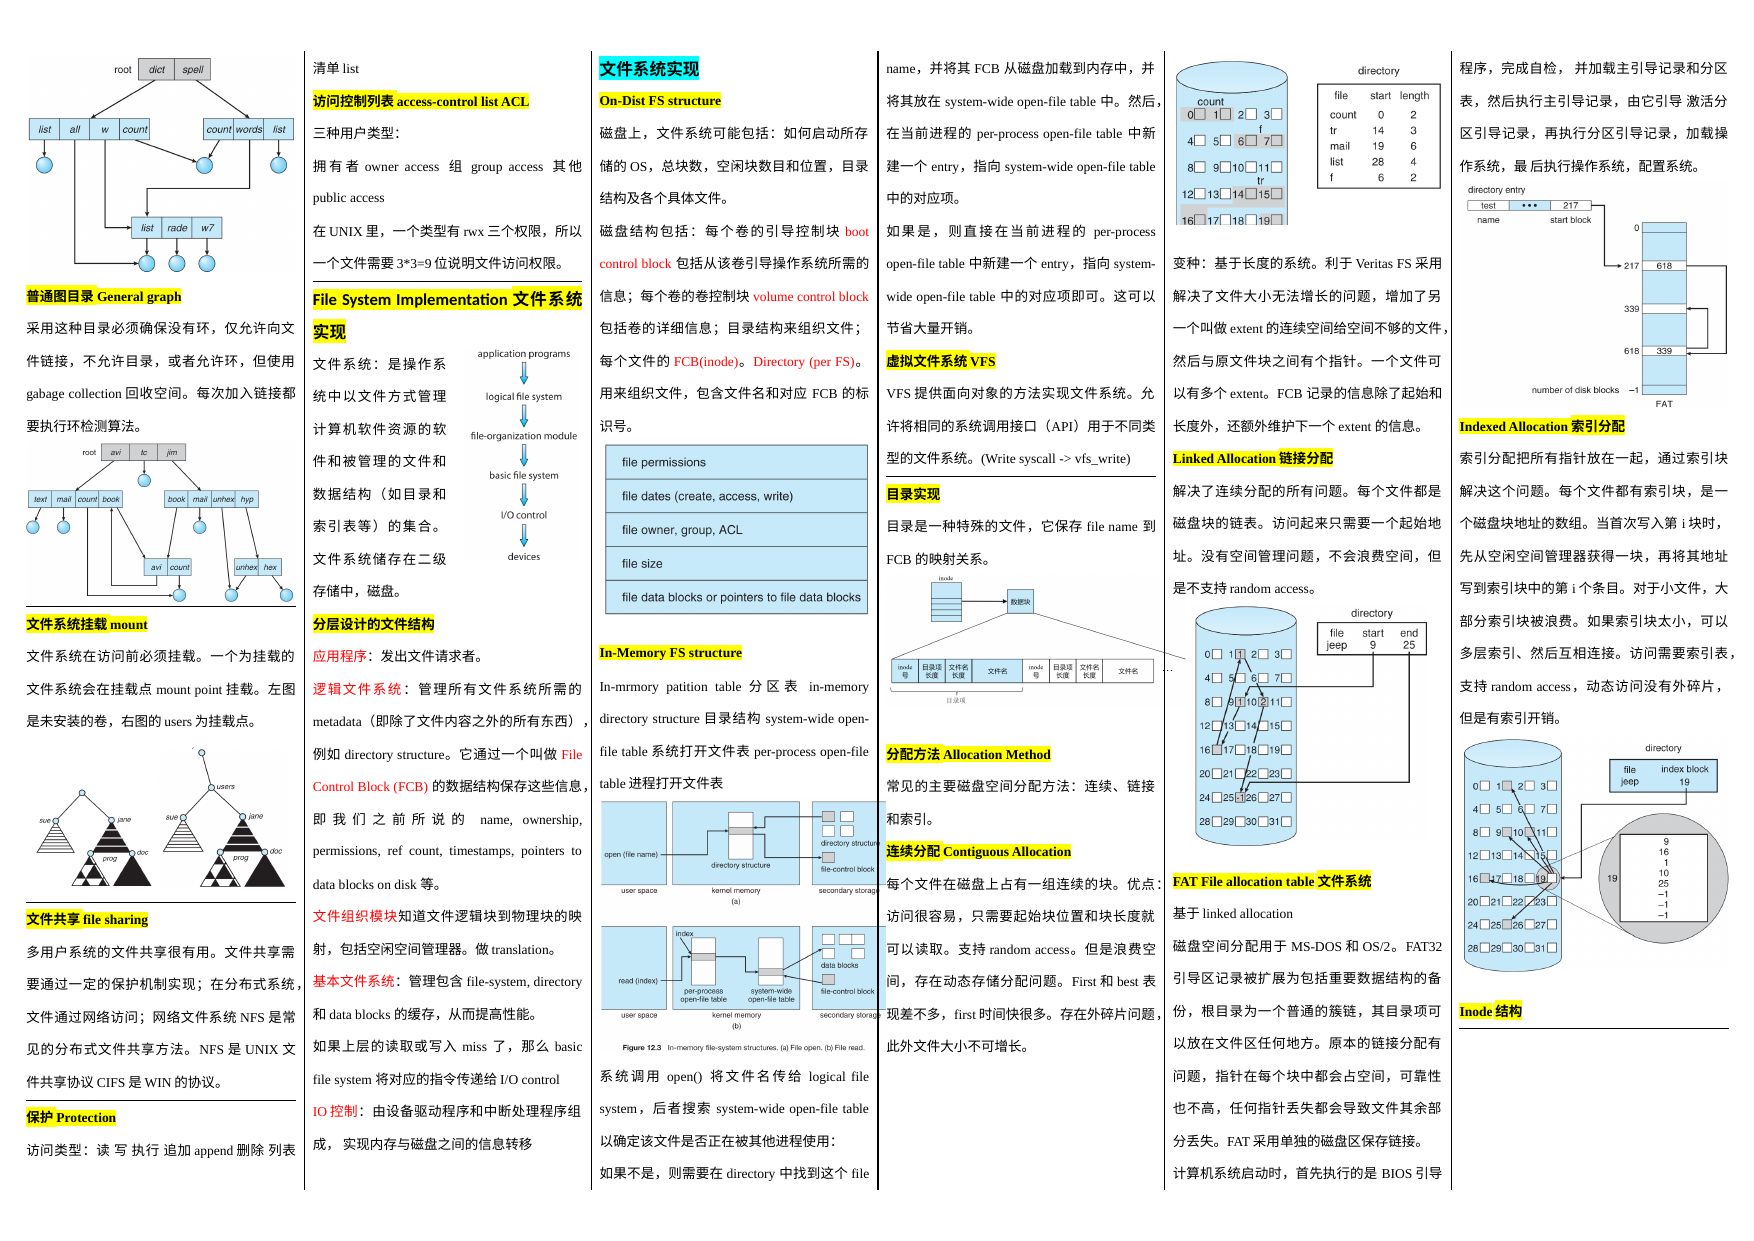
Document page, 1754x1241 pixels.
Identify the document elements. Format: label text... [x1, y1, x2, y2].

text FAT File allocation table文件系统 [1173, 864, 1442, 896]
text 如果上层的读取或写入 miss 了，那么 basic file system 将对应的指令传递给 I/O control [313, 1029, 582, 1094]
text 访问类型：读 写 执行 追加append删除 列表清单list [26, 1133, 296, 1166]
text 应用程序：发出文件请求者。 [313, 639, 582, 672]
picture [599, 441, 869, 617]
text 三种用户类型： [313, 116, 582, 149]
picture [465, 347, 581, 561]
text 变种：基于长度的系统。利于Veritas FS采用。解决了文件大小无法增长的问题，增加了另一个叫做extent的连续空间给空间不够的文件，然后与原文件块之间有个指针。一个文件可以有多个extent。FCB 记录的信息除了起始和长度外，还额外维护下一个 extent 的信息。 [1173, 246, 1442, 441]
text VFS提供面向对象的方法实现文件系统。允许将相同的系统调用接口（API）用于不同类型的文件系统。(Write syscall -> vfs_write) [886, 376, 1156, 476]
text 基本文件系统：管理包含 file-system, directory 和 data blocks 的缓存，从而提高性能。 [313, 964, 582, 1029]
text Inode结构 [1459, 994, 1729, 1028]
text 磁盘上，文件系统可能包括：如何启动所存储的OS，总块数，空闲块数目和位置，目录结构及各个具体文件。 [599, 116, 869, 214]
picture [26, 441, 296, 603]
picture [1165, 574, 1428, 846]
text 文件组织模块知道文件逻辑块到物理块的映射，包括空闲空间管理器。做translation。 [313, 899, 582, 964]
text 多用户系统的文件共享很有用。文件共享需要通过一定的保护机制实现；在分布式系统，文件通过网络访问；网络文件系统NFS是常见的分布式文件共享方法。NFS是UNIX文件共享协议 CIFS是WIN的协议。 [26, 935, 296, 1100]
text 访问控制列表access-control list ACL [313, 84, 582, 116]
text 分层设计的文件结构 [313, 607, 582, 639]
text 基于linked allocation [1173, 896, 1442, 929]
text 如果是，则直接在当前进程的 per-process open-file table 中新建一个 entry，指向 system-wide open-file table 中的对应项即可。这可以节省大量开销。 [886, 214, 1156, 344]
text 磁盘空间分配用于MS-DOS和OS/2。FAT32引导区记录被扩展为包括重要数据结构的备份，根目录为一个普通的簇链，其目录项可以放在文件区任何地方。原本的链接分配有问题，指针在每个块中都会占空间，可靠性也不高，任何指针丢失都会导致文件其余部分丢失。FAT采用单独的磁盘区保存链接。 [1173, 929, 1442, 1156]
text 分配方法Allocation Method [886, 737, 1156, 769]
text In-mrmory patition table分区表 in-memory directory structure目录结构 system-wide open-file table系统打开文件表 per-process open-file table进程打开文件表 [599, 669, 869, 798]
text 普通图目录 General graph [26, 279, 296, 311]
picture [1459, 733, 1729, 974]
text 虚拟文件系统VFS [886, 344, 1156, 376]
picture [1459, 181, 1729, 408]
picture [886, 574, 1164, 707]
picture [26, 747, 289, 889]
text 文件系统挂载mount [26, 607, 296, 639]
text Indexed Allocation索引分配 [1459, 409, 1729, 441]
text 采用这种目录必须确保没有环，仅允许向文件链接，不允许目录，或者允许环，但使用gabage collection回收空间。每次加入链接都要执行环检测算法。 [26, 311, 296, 441]
text 目录是一种特殊的文件，它保存 file name 到 FCB 的映射关系。 [886, 509, 1156, 574]
text File System Implementation文件系统实现 [313, 310, 582, 347]
text 如果不是，则需要在 directory 中找到这个 file name，并将其 FCB 从磁盘加载到内存中，并将其放在 system-wide open-file table 中。然后，在当前进程的 per-process open-file table 中新建一个 entry，指向 system-wide open-file table 中的对应项。 [886, 51, 1156, 214]
text 每个文件在磁盘上占有一组连续的块。优点：访问很容易，只需要起始块位置和块长度就可以读取。支持random access。但是浪费空间，存在动态存储分配问题。First和best表现差不多，first时间快很多。存在外碎片问题，此外文件大小不可增长。 [886, 867, 1156, 1062]
picture [599, 798, 877, 1052]
text 拥有者owner access 组 group access 其他 public access [313, 149, 582, 214]
text 文件共享file sharing [26, 903, 296, 935]
text 计算机系统启动时，首先执行的是BIOS引导程序，完成自检， 并加载主引导记录和分区表，然后执行主引导记录，由它引导 激活分区引导记录，再执行分区引导记录，加载操作系统，最 后执行操作系统，配置系统。 [1459, 51, 1729, 181]
text 保护 Protection [26, 1101, 296, 1133]
text 目录实现 [886, 477, 1156, 509]
text 文件系统在访问前必须挂载。一个为挂载的文件系统会在挂载点mount point挂载。左图是未安装的卷，右图的users为挂载点。 [26, 639, 296, 737]
text On-Dist FS structure [599, 84, 869, 116]
text 解决了连续分配的所有问题。每个文件都是磁盘块的链表。访问起来只需要一个起始地址。没有空间管理问题，不会浪费空间，但是不支持random access。 [1173, 474, 1442, 604]
text 逻辑文件系统：管理所有文件系统所需的 metadata（即除了文件内容之外的所有东西），例如 directory structure。它通过一个叫做 File Control Block (FCB) 的数据结构保存这些信息，即我们之前所说的 name, ownership, permissions, ref count, timestamps, pointers to data blocks on disk 等。 [313, 672, 582, 899]
text 系统调用 open() 将文件名传给 logical file system，后者搜索 system-wide open-file table 以确定该文件是否正在被其他进程使用： [599, 1059, 869, 1156]
text IO控制：由设备驱动程序和中断处理程序组成， 实现内存与磁盘之间的信息转移 [313, 1094, 582, 1159]
text 索引分配把所有指针放在一起，通过索引块解决这个问题。每个文件都有索引块，是一个磁盘块地址的数组。当首次写入第i块时，先从空闲空间管理器获得一块，再将其地址写到索引块中的第i个条目。对于小文件，大部分索引块被浪费。如果索引块太小，可以多层索引、然后互相连接。访问需要索引表，支持random access，动态访问没有外碎片，但是有索引开销。 [1459, 441, 1729, 733]
picture [26, 56, 296, 274]
picture [879, 798, 889, 1052]
text Linked Allocation链接分配 [1173, 441, 1442, 474]
text In-Memory FS structure [599, 636, 869, 669]
text 常见的主要磁盘空间分配方法：连续、链接和索引。 [886, 769, 1156, 834]
picture [1172, 51, 1443, 225]
text 连续分配Contiguous Allocation [889, 834, 1156, 867]
text 访问类型：读 写 执行 追加append删除 列表清单list [313, 51, 582, 84]
text 在UNIX里，一个类型有rwx三个权限，所以一个文件需要3*3=9位说明文件访问权限。 [313, 214, 582, 281]
text 文件系统实现 [599, 51, 869, 84]
text 磁盘结构包括：每个卷的引导控制块boot control block 包括从该卷引导操作系统所需的信息；每个卷的卷控制块volume control block包括卷的详细信息；目录结构来组织文件；每个文件的FCB(inode)。Directory (per FS)。用来组织文件，包含文件名和对应 FCB 的标识号。 [599, 214, 869, 441]
